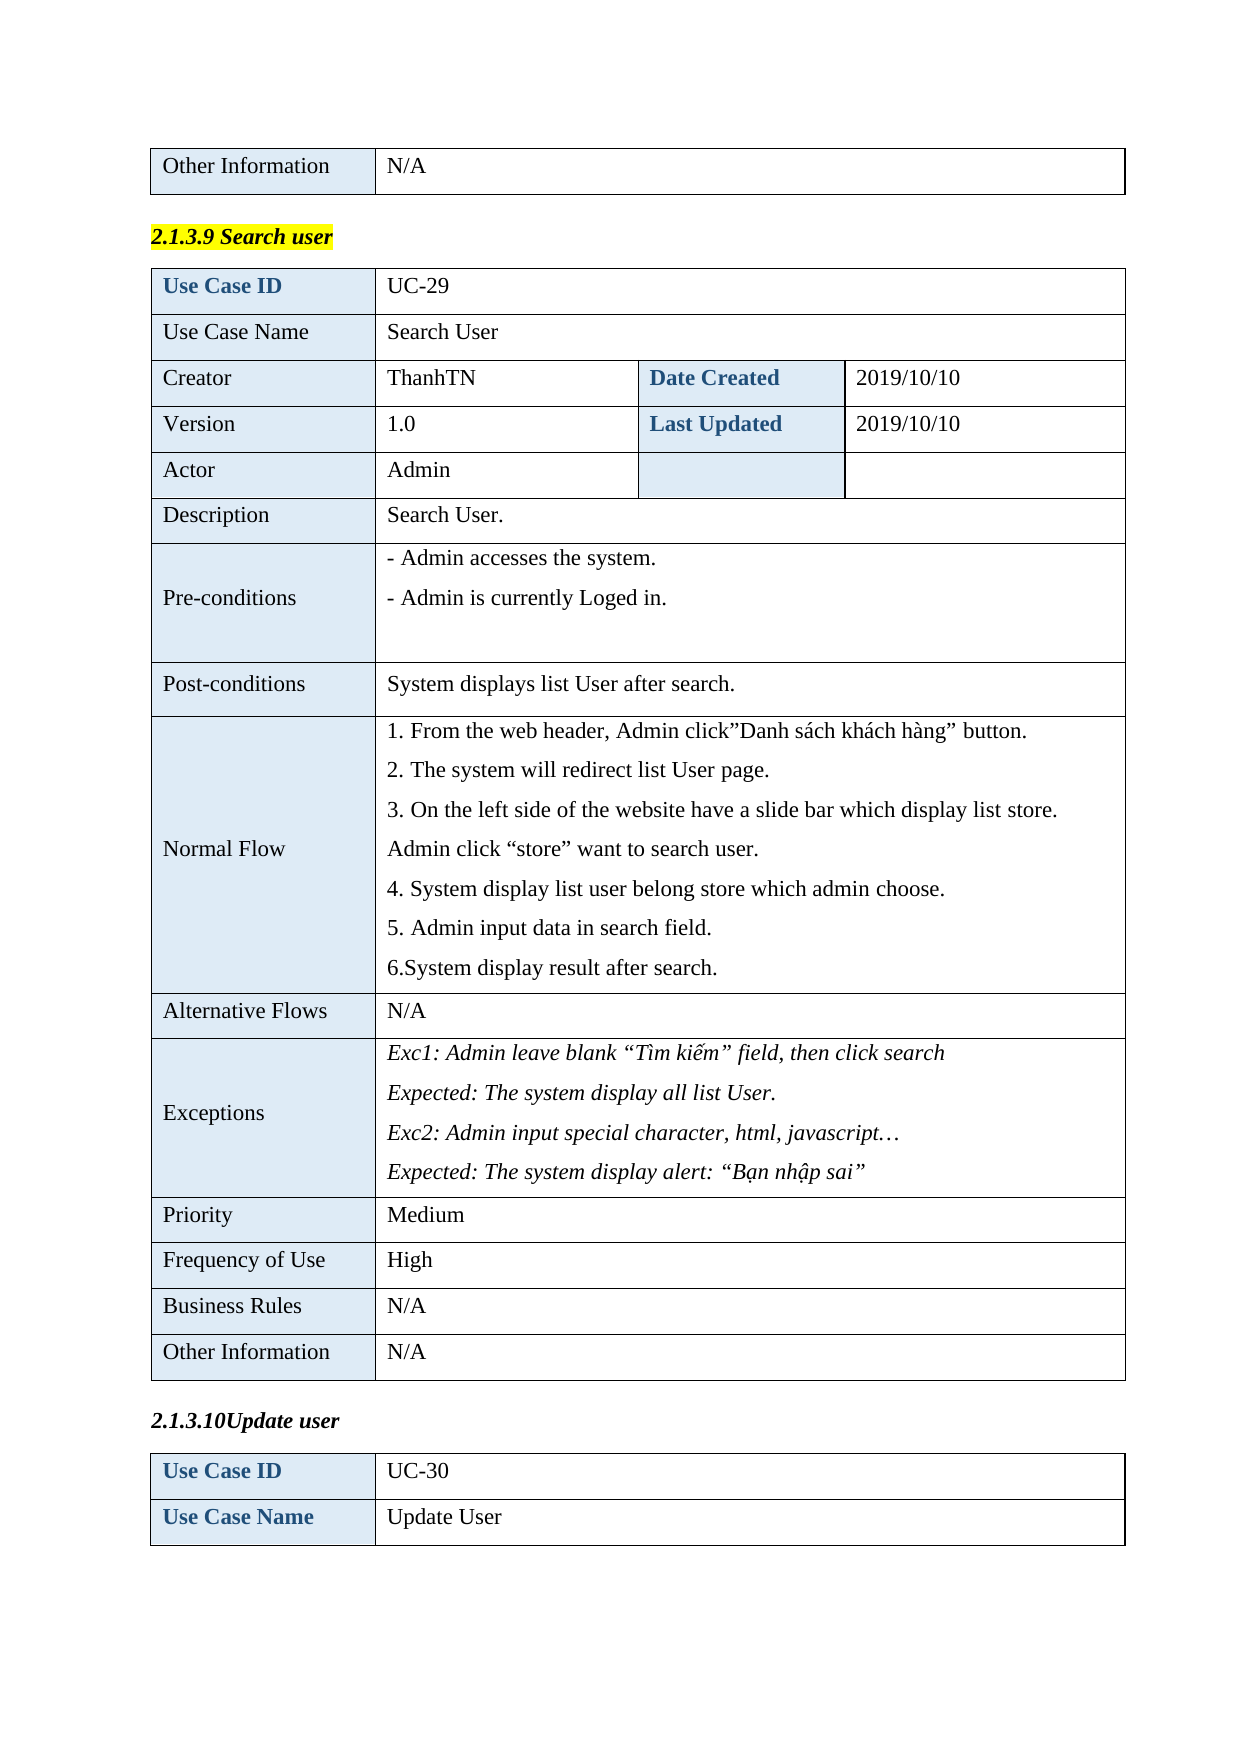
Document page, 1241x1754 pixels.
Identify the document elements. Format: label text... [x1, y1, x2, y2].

table_cell Actor [152, 453, 375, 497]
table_cell 2019/10/10 [846, 407, 1125, 452]
table_cell Creator [152, 361, 375, 406]
table_cell System displays list User after search. [376, 663, 1125, 716]
table_cell ThanhTN [376, 361, 638, 406]
table_cell Exceptions [152, 1039, 375, 1197]
table_cell [639, 453, 844, 497]
table_cell Pre-conditions [152, 544, 375, 662]
table_cell Use Case Name [152, 315, 375, 360]
table_cell Other Information [152, 1335, 375, 1380]
table_cell 2.1.3.10Update user [151, 1381, 1126, 1435]
table_cell N/A [376, 1289, 1125, 1334]
table_header N/A [376, 149, 1124, 194]
table_cell [846, 453, 1125, 497]
table_cell Version [152, 407, 375, 452]
table_header 2.1.3.9 Search user [151, 224, 1126, 268]
table_header UC-30 [376, 1454, 1124, 1499]
table_cell Priority [152, 1198, 375, 1242]
table_header Use Case ID [151, 1454, 375, 1499]
table_cell Admin [376, 453, 638, 497]
table_cell Post-conditions [152, 663, 375, 716]
table_cell Frequency of Use [152, 1243, 375, 1288]
table_cell Description [152, 499, 375, 543]
table_cell N/A [376, 994, 1125, 1038]
table_cell Use Case ID [152, 269, 375, 314]
table_cell UC-29 [376, 269, 1125, 314]
table_cell Last Updated [639, 407, 844, 452]
table_header Other Information [151, 149, 375, 194]
table_cell Use Case Name [151, 1500, 375, 1544]
table_cell Search User. [376, 499, 1125, 543]
table_cell High [376, 1243, 1125, 1288]
table_cell Alternative Flows [152, 994, 375, 1038]
table_cell From the web header, Admin click”Danh sách khách hàng” button. The system will redirect list User page. On the left side of the website have a slide bar which display list store. Admin click “store” want to search user. System display list user belong store which admin choose. Admin input data in search field. 6.System display result after search. [376, 717, 1125, 993]
table_cell 1.0 [376, 407, 638, 452]
table_cell Business Rules [152, 1289, 375, 1334]
table_cell Date Created [639, 361, 844, 406]
table_cell 2019/10/10 [846, 361, 1125, 406]
table_cell Medium [376, 1198, 1125, 1242]
table_cell Search User [376, 315, 1125, 360]
table_cell Admin accesses the system. Admin is currently Loged in. [376, 544, 1125, 662]
table_cell Update User [376, 1500, 1124, 1544]
table_cell Normal Flow [152, 717, 375, 993]
table_cell Exc1: Admin leave blank “Tìm kiếm” field, then click search Expected: The system display all list User. Exc2: Admin input special character, html, javascript… Expected: The system display alert: “Bạn nhập sai” [376, 1039, 1125, 1197]
table_cell N/A [376, 1335, 1125, 1380]
